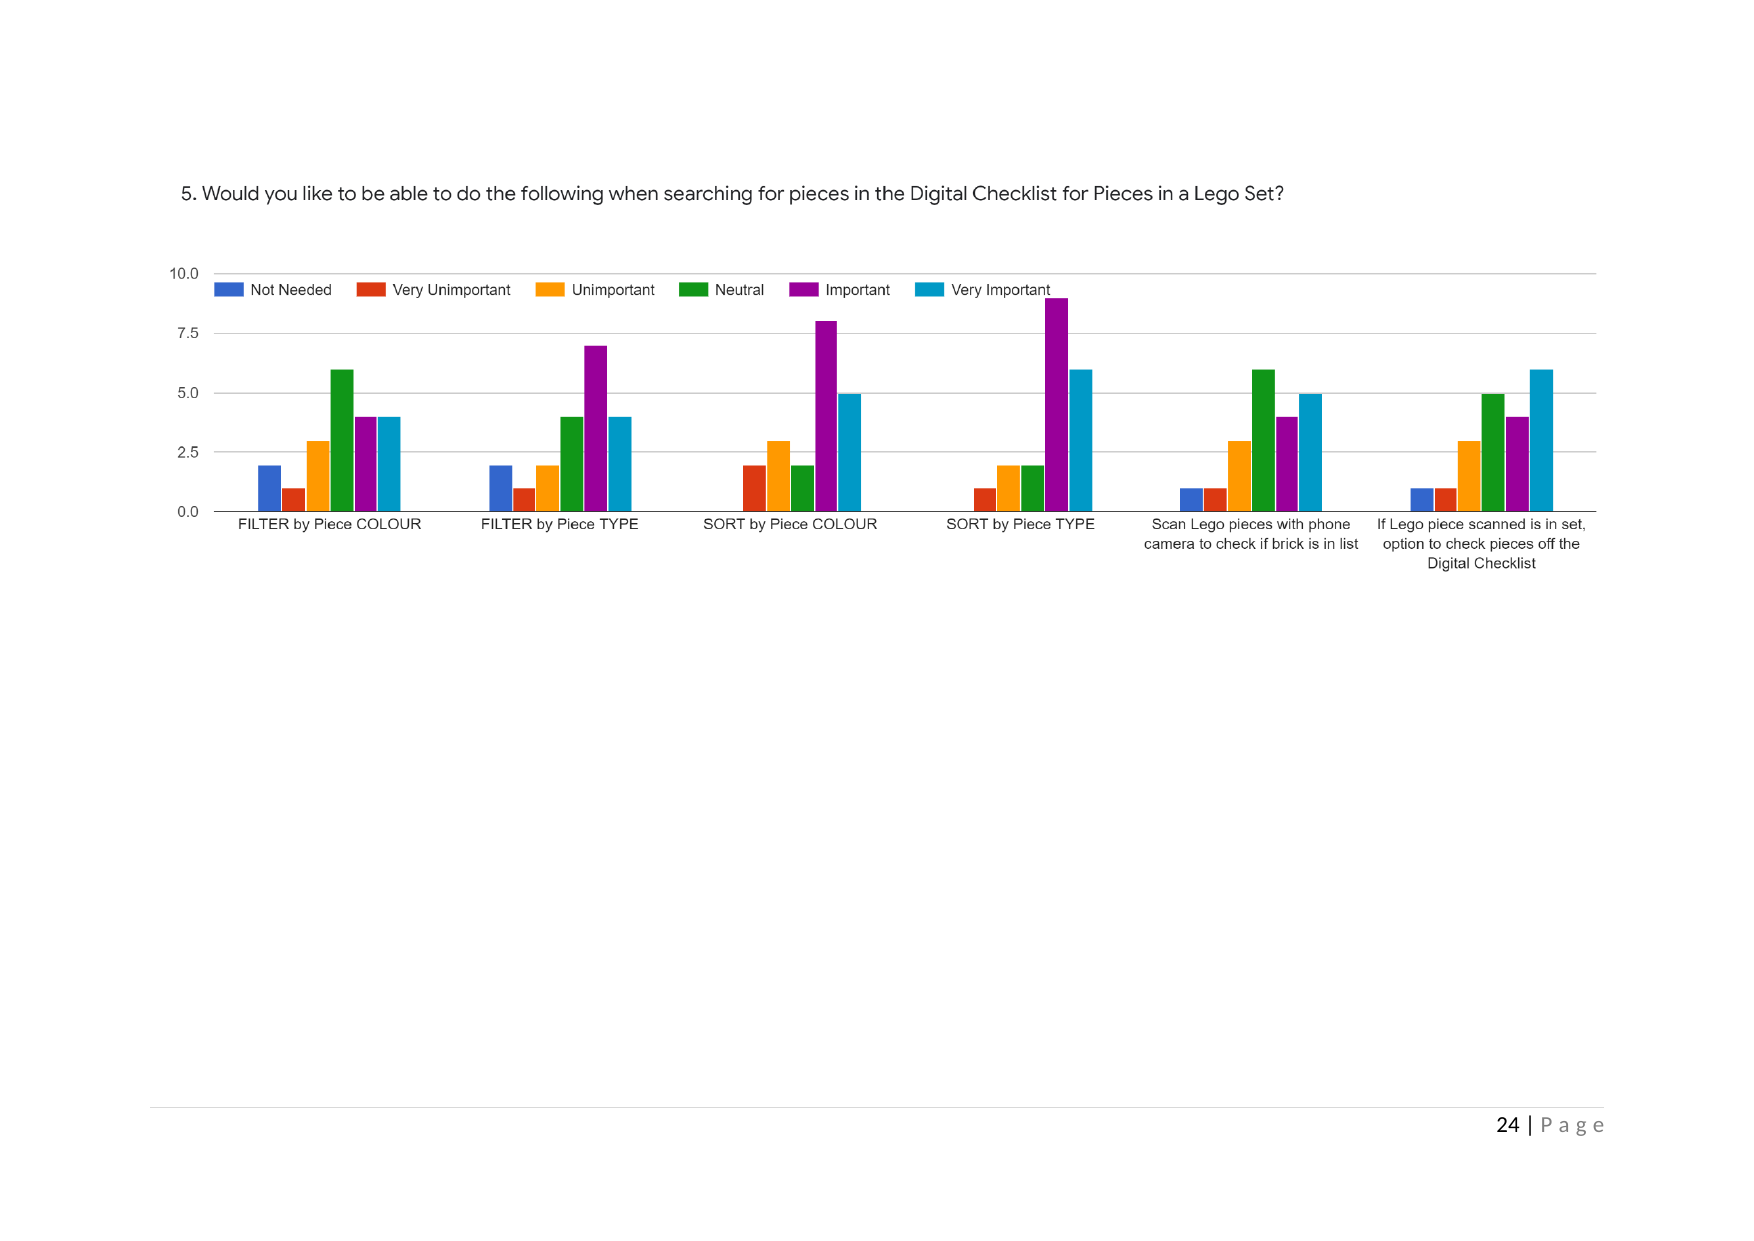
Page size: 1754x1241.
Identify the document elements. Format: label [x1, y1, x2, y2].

picture [150, 150, 1597, 605]
